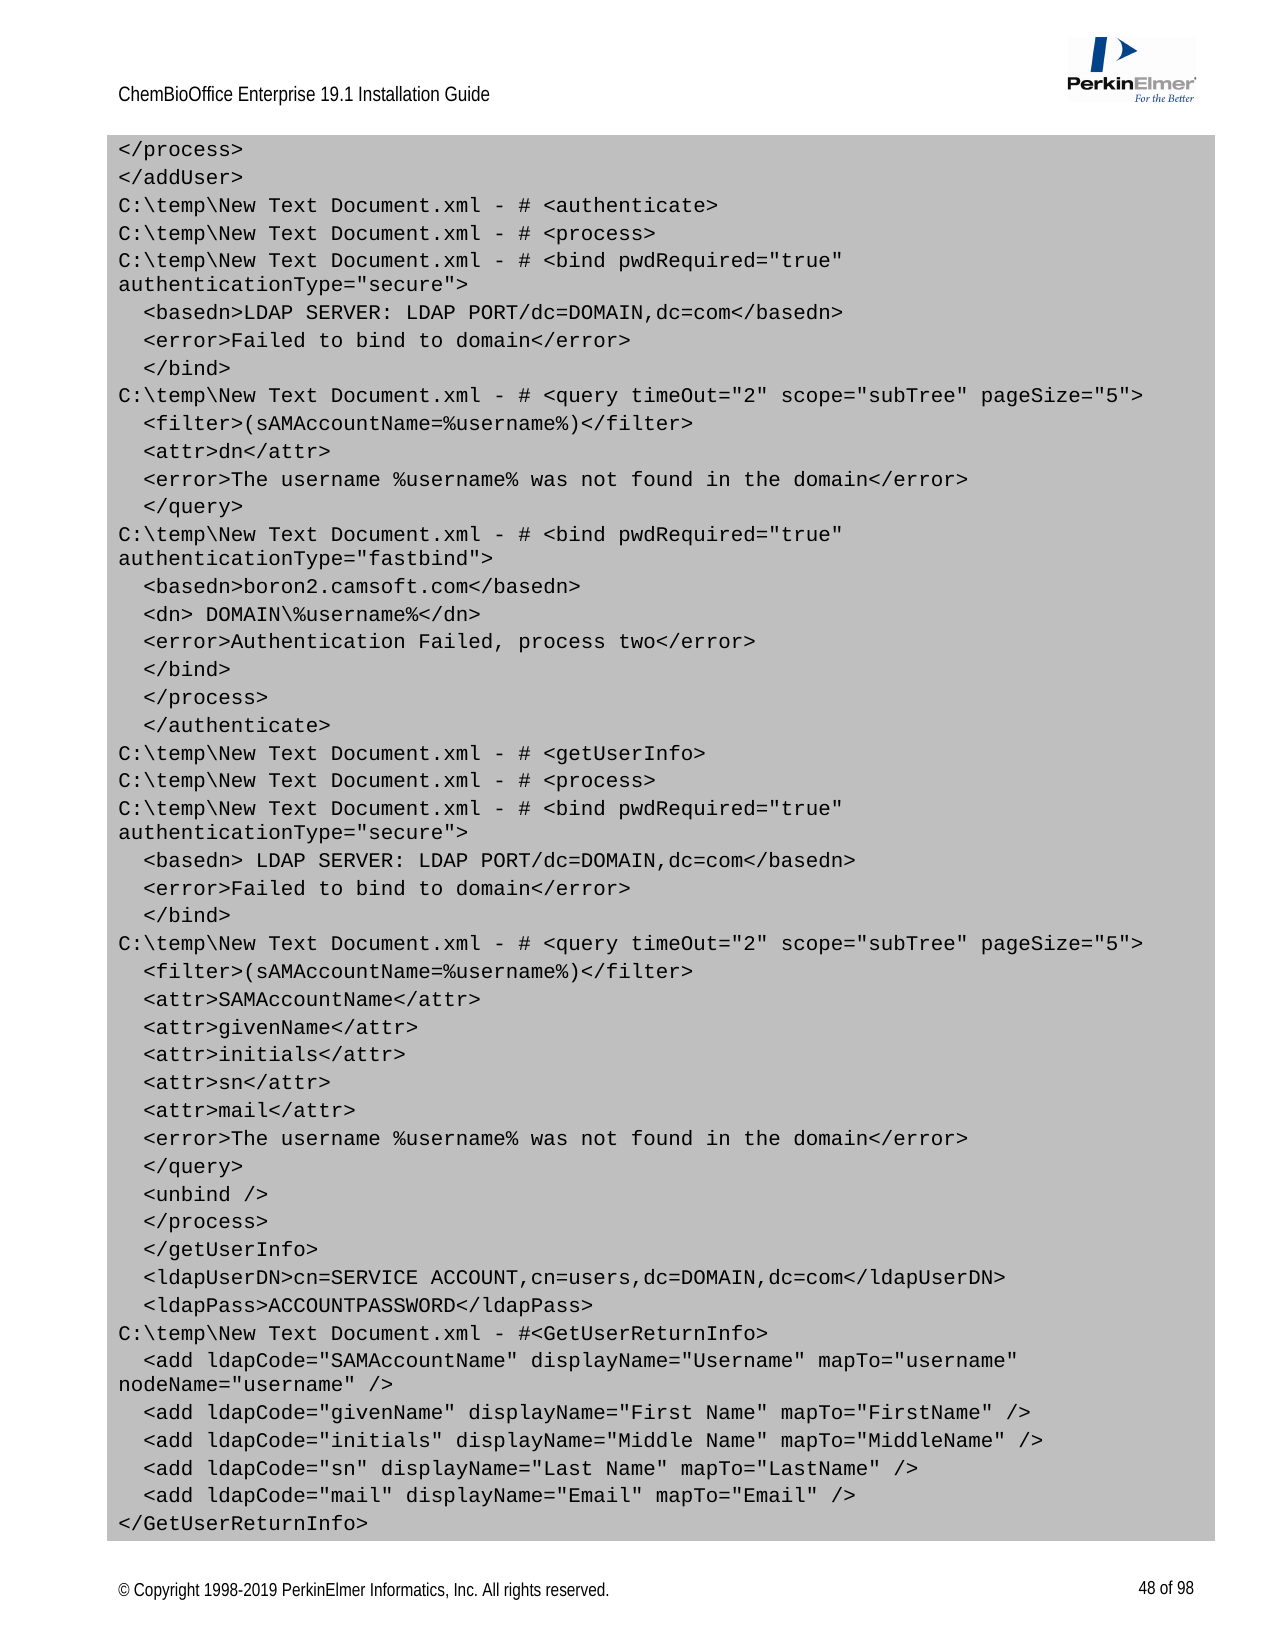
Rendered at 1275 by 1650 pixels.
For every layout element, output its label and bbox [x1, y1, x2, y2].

table_header [107, 135, 1215, 1541]
picture [1067, 37, 1197, 102]
